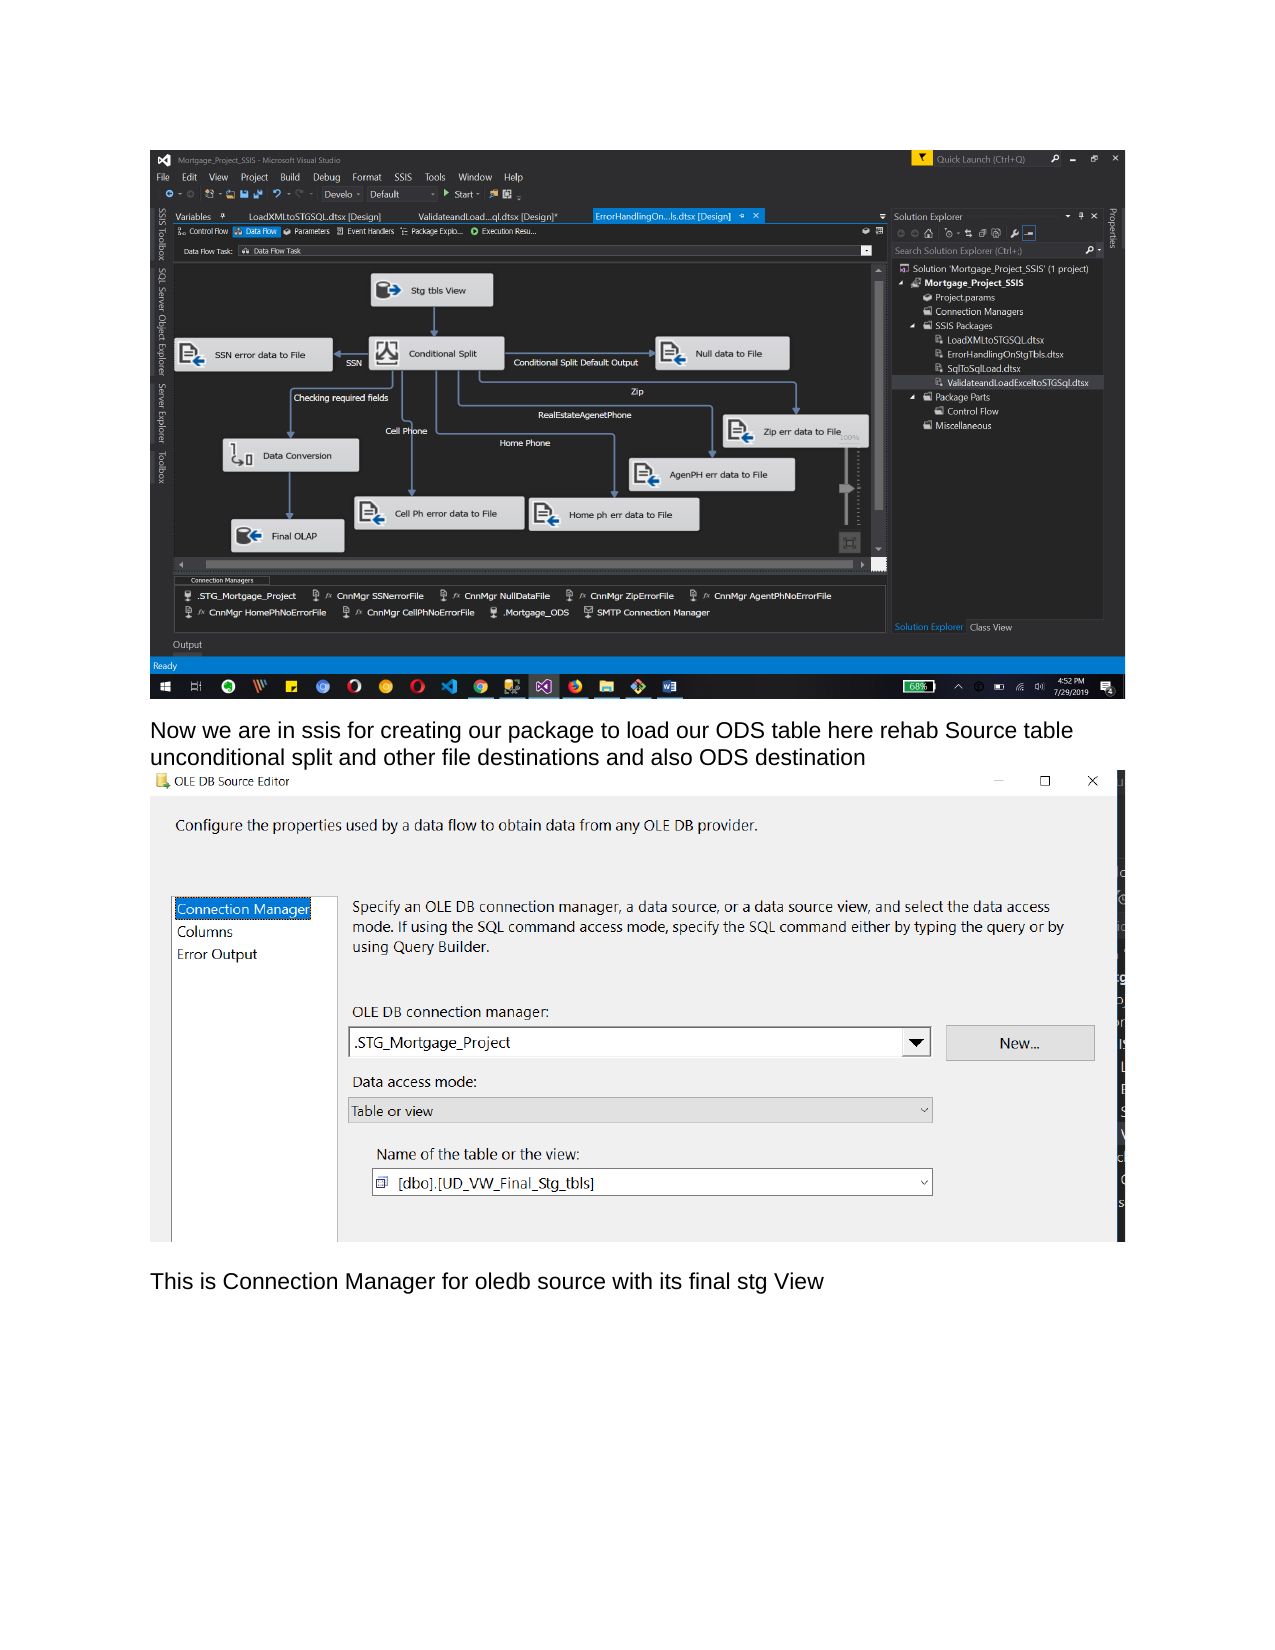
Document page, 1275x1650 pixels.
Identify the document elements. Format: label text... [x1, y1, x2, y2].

text Now we are in ssis for creating our package to load our ODS table here rehab Source table unconditional split and other file destinations and also ODS destination [150, 717, 1125, 770]
picture [150, 770, 1125, 1242]
text This is Connection Manager for oledb source with its final stg View [150, 1268, 1125, 1294]
picture [150, 150, 1125, 699]
